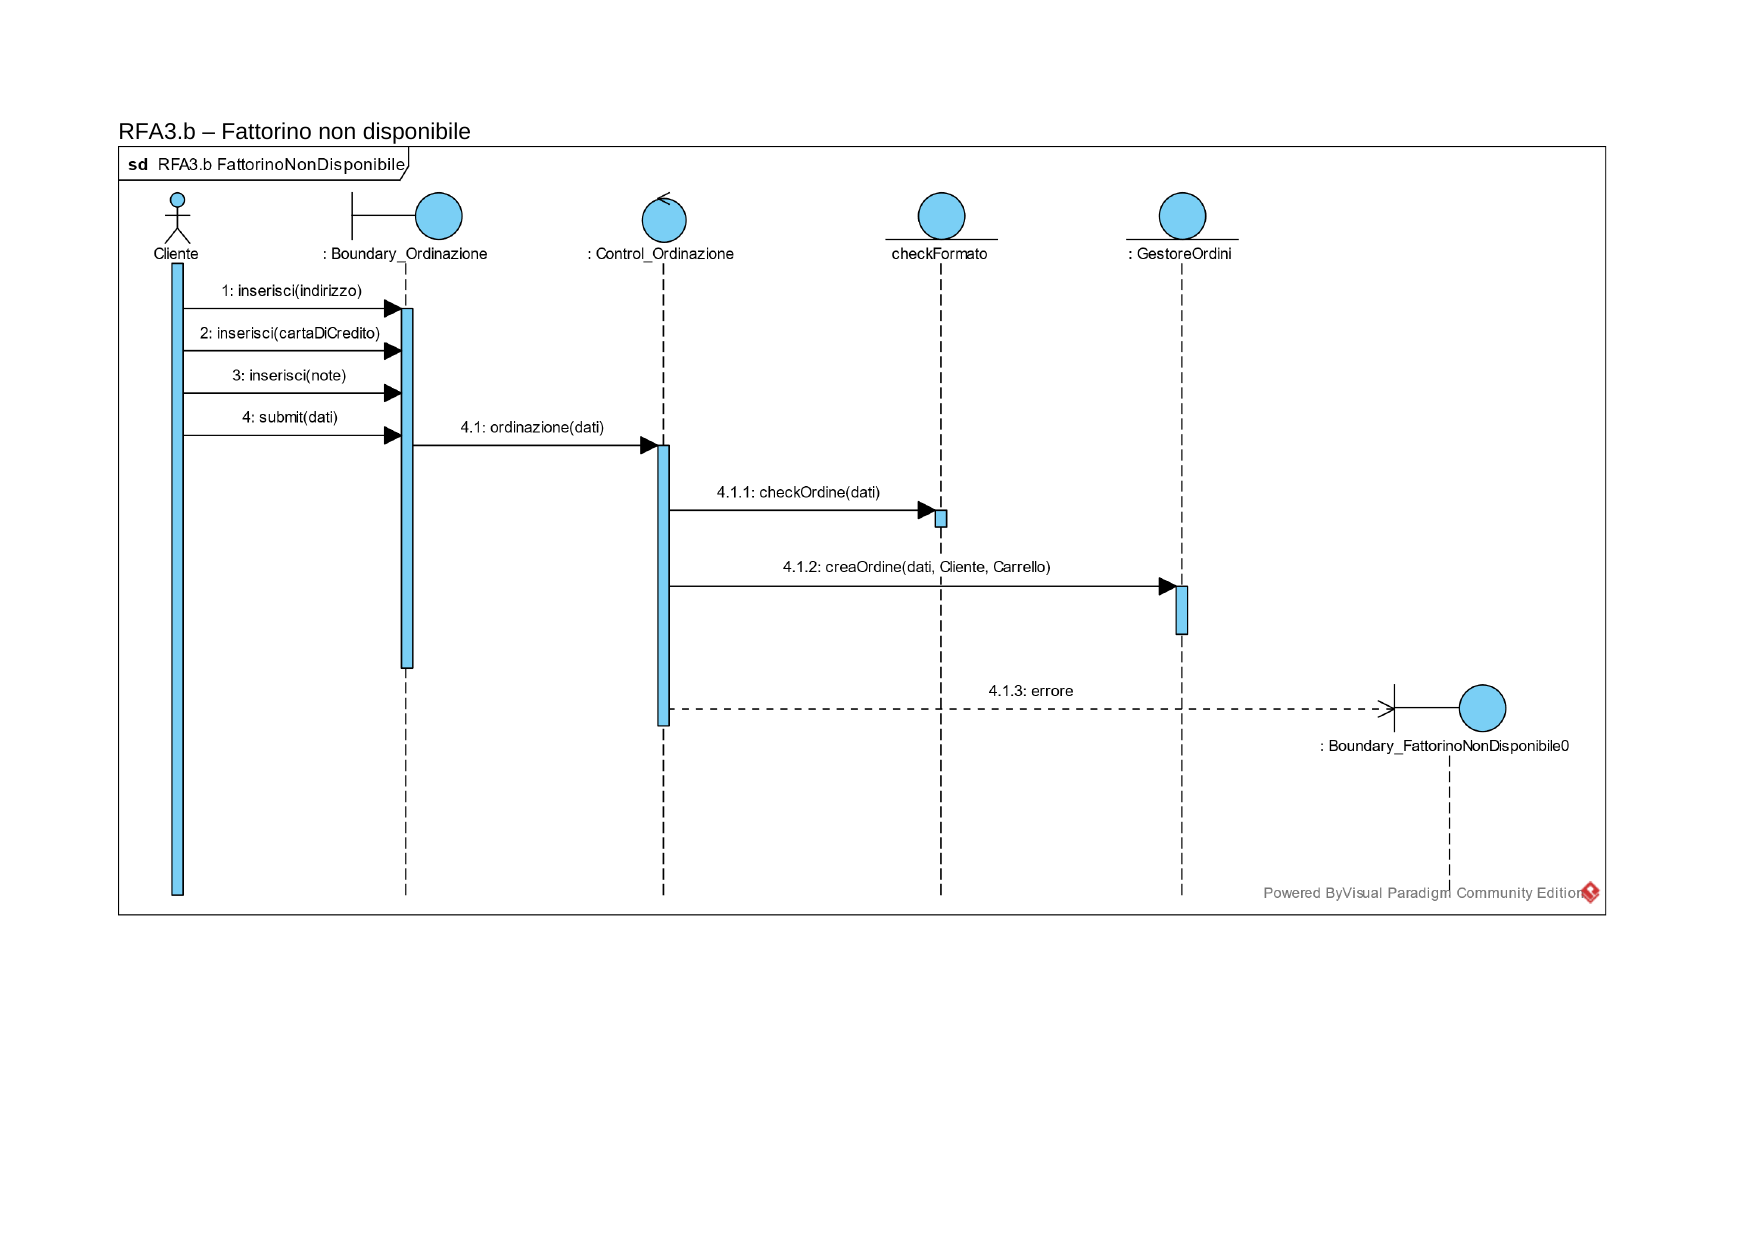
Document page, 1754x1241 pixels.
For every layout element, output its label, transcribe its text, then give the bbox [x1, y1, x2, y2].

picture [118, 146, 1607, 916]
text RFA3.b – Fattorino non disponibile [118, 118, 1606, 146]
